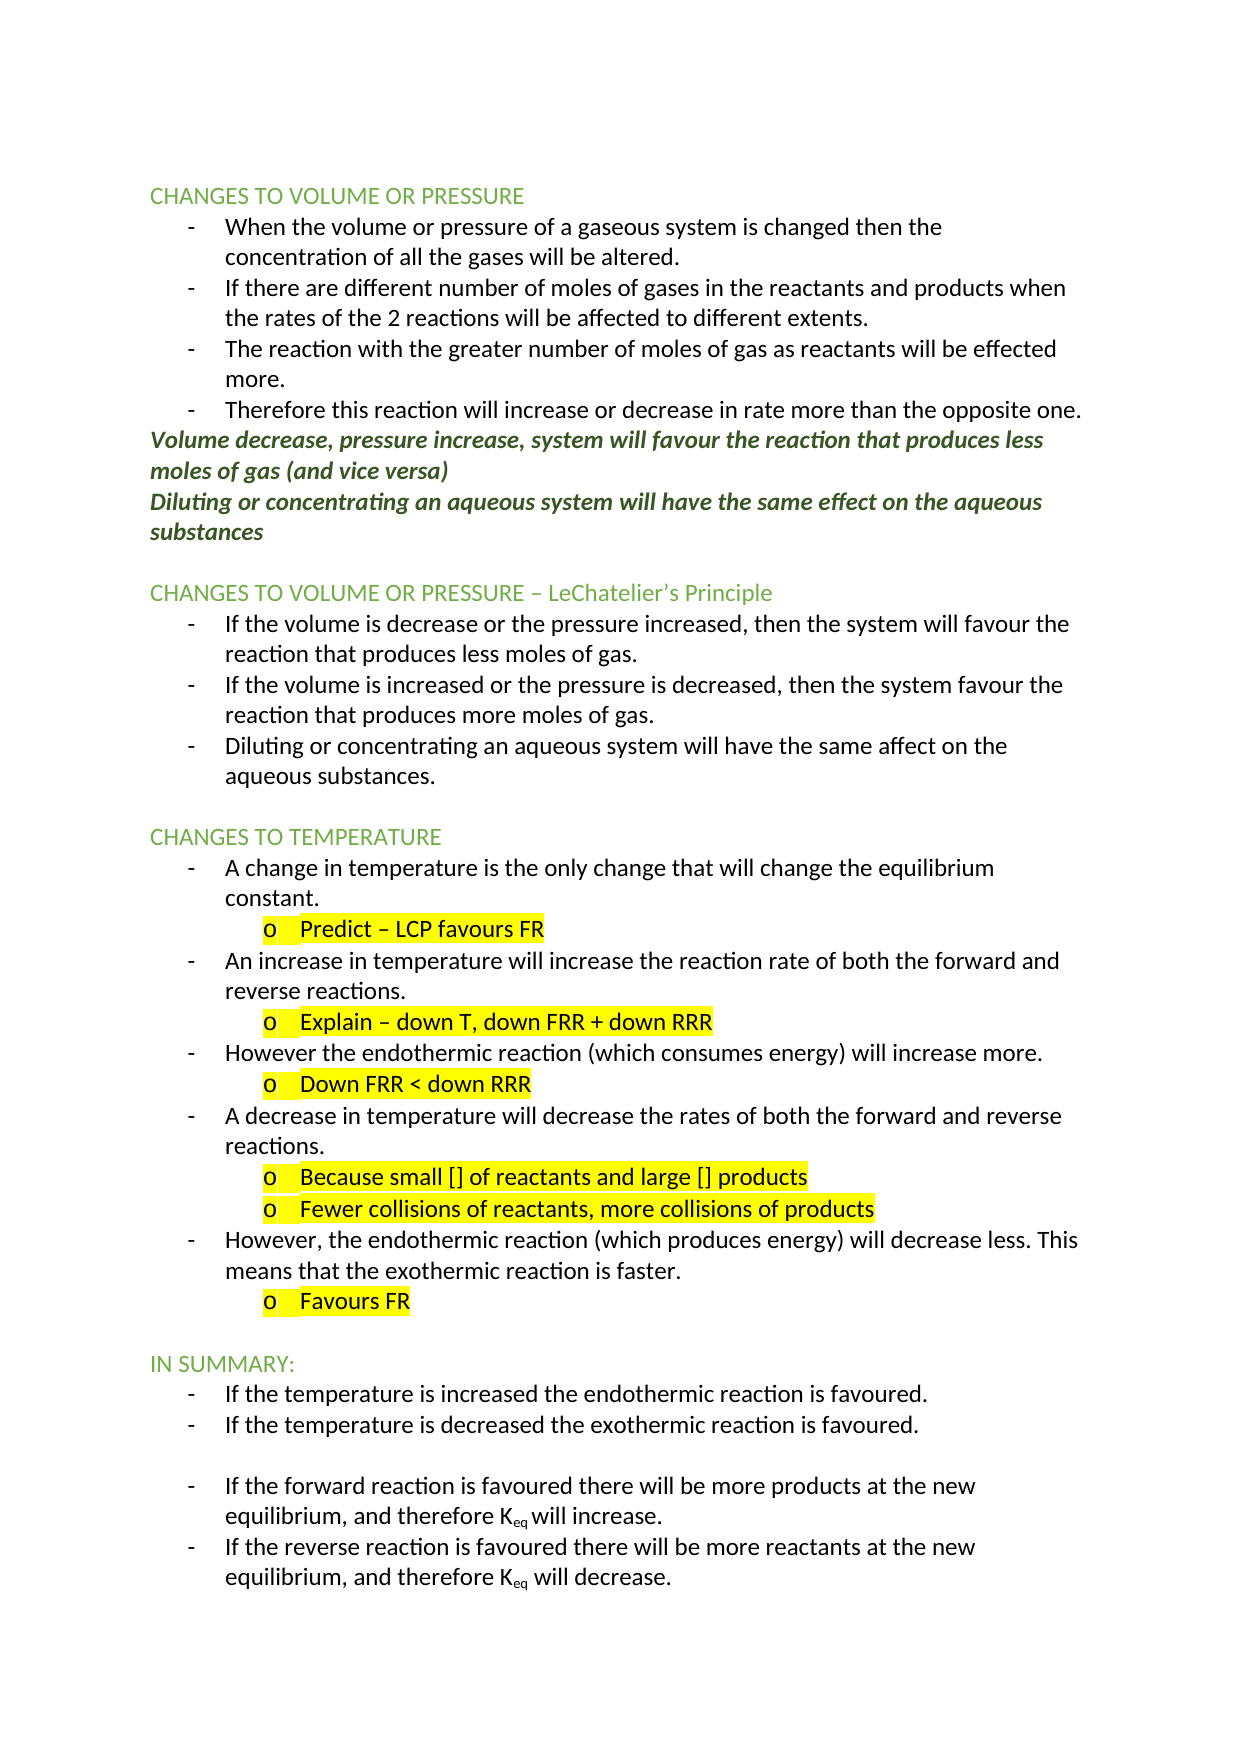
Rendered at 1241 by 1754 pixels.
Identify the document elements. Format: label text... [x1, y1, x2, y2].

list If the volume is decrease or the pressure increased, then the system will favour the reaction that produces less moles of gas. [187, 608, 1090, 669]
list Because small [] of reactants and large [] products [300, 1161, 1090, 1193]
list If there are different number of moles of gases in the reactants and products when the rates of the 2 reactions will be affected to different extents. [187, 272, 1090, 333]
list Fewer collisions of reactants, more collisions of products [300, 1193, 1090, 1224]
list If the temperature is decreased the exothermic reaction is favoured. [187, 1409, 1090, 1439]
list Favours FR [300, 1286, 1090, 1317]
text Diluting or concentrating an aqueous system will have the same effect on the aqueous substances [150, 486, 1090, 547]
list If the forward reaction is favoured there will be more products at the new equilibrium, and therefore Keq will increase. [187, 1470, 1090, 1531]
text Volume decrease, pressure increase, system will favour the reaction that produces less moles of gas (and vice versa) [150, 425, 1090, 486]
list If the reverse reaction is favoured there will be more reactants at the new equilibrium, and therefore Keq will decrease. [187, 1531, 1090, 1592]
list A change in temperature is the only change that will change the equilibrium constant. [187, 852, 1090, 913]
list An increase in temperature will increase the reaction rate of both the forward and reverse reactions. [187, 945, 1090, 1006]
list Favours FR [262, 1286, 300, 1317]
list If the temperature is increased the endothermic reaction is favoured. [187, 1378, 1090, 1409]
list Explain – down T, down FRR + down RRR [300, 1006, 1090, 1038]
list When the volume or pressure of a gaseous system is changed then the concentration of all the gases will be altered. [187, 211, 1090, 272]
list Diluting or concentrating an aqueous system will have the same affect on the aqueous substances. [187, 730, 1090, 791]
list The reaction with the greater number of moles of gas as reactants will be effected more. [187, 333, 1090, 394]
list If the volume is increased or the pressure is decreased, then the system favour the reaction that produces more moles of gas. [187, 669, 1090, 730]
list A decrease in temperature will decrease the rates of both the forward and reverse reactions. [187, 1100, 1090, 1161]
list Therefore this reaction will increase or decrease in rate more than the opposite one. [187, 394, 1090, 425]
list Down FRR < down RRR [262, 1068, 300, 1100]
list However the endothermic reaction (which consumes energy) will increase more. [187, 1038, 1090, 1068]
list Down FRR < down RRR [300, 1068, 1090, 1100]
list Predict – LCP favours FR [300, 913, 1090, 945]
list However, the endothermic reaction (which produces energy) will decrease less. This means that the exothermic reaction is faster. [187, 1224, 1090, 1286]
